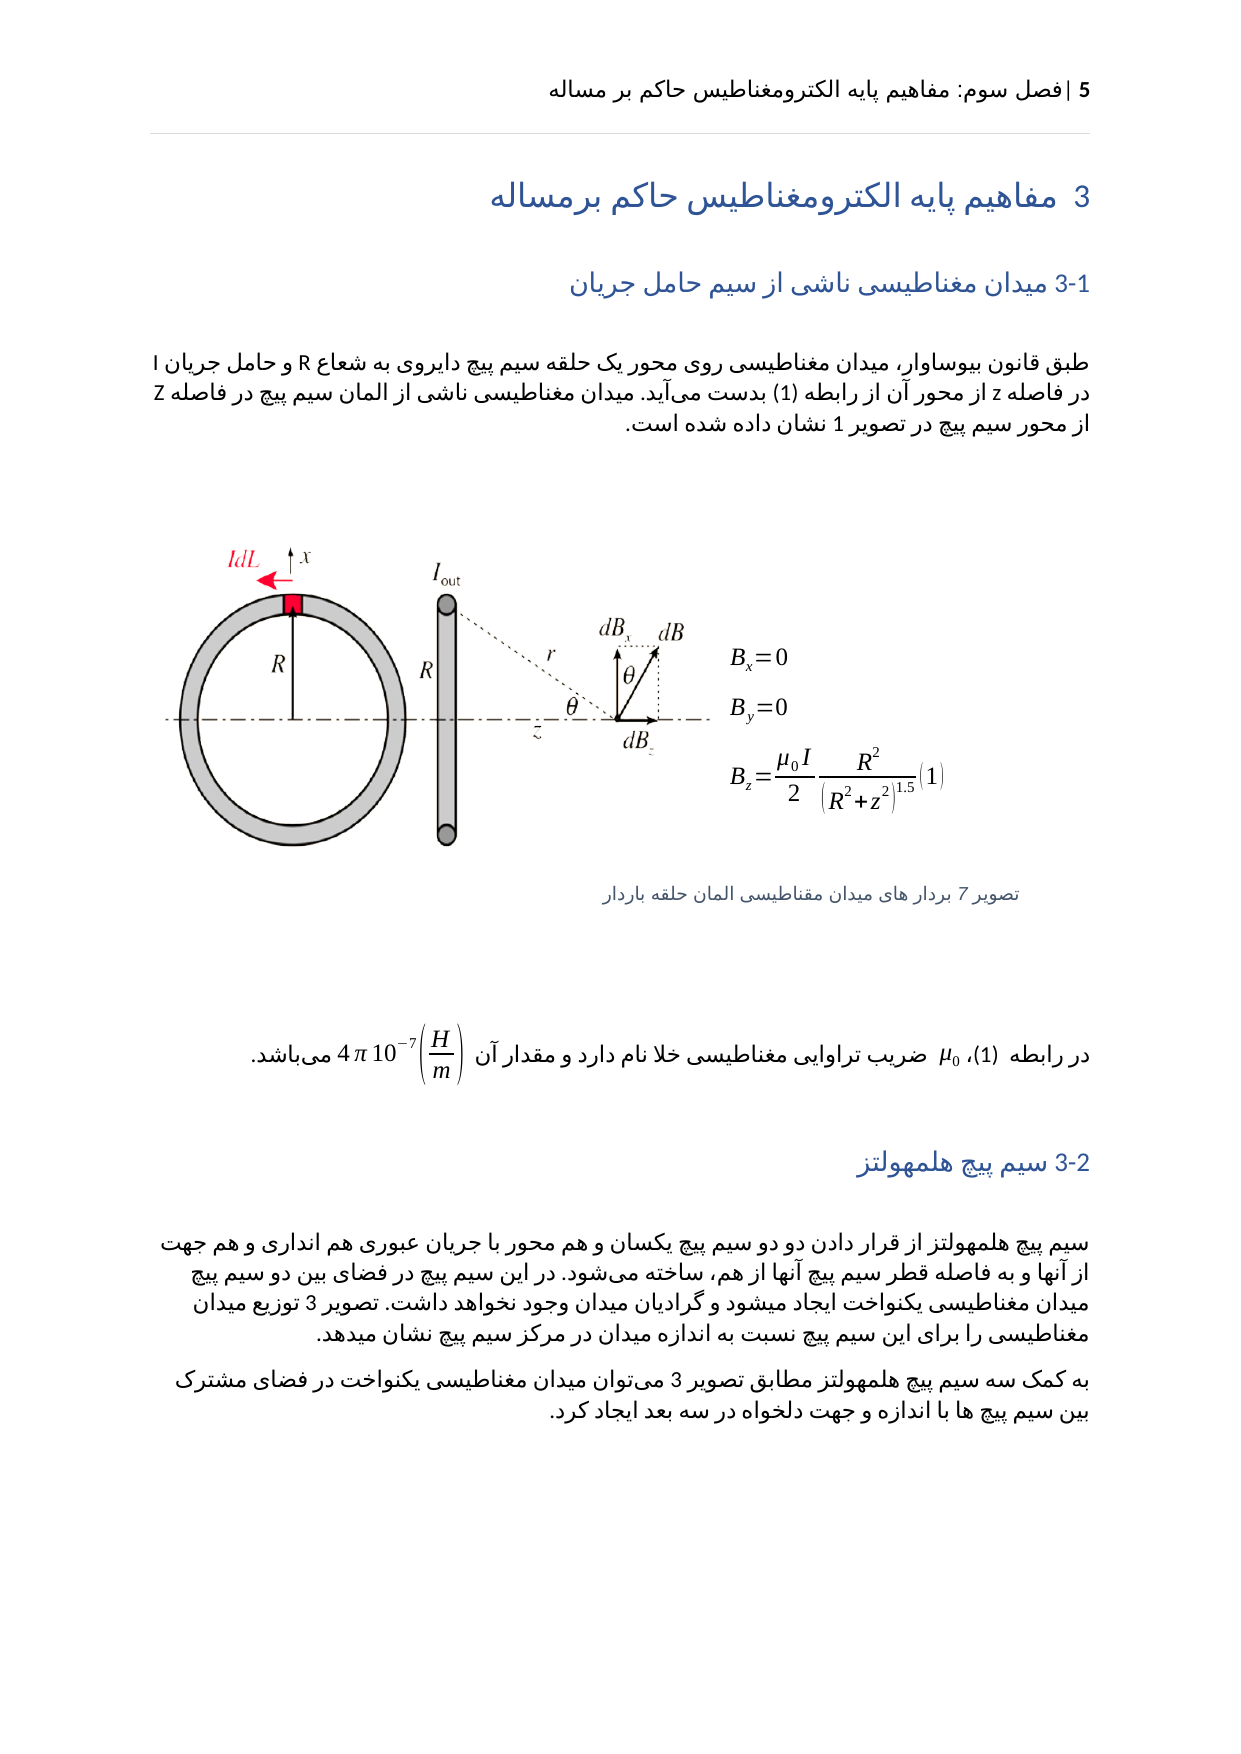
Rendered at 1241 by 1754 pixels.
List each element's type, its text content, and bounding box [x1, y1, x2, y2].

subtitle 3-1 میدان مغناطیسی ناشی از سیم حامل جریان [150, 266, 1090, 299]
text در رابطه (1)، ضریب تراوایی مغناطیسی خلا نام دارد و مقدار آن می‌باشد. [150, 1022, 1090, 1087]
subtitle 3 مفاهیم پایه الکترومغناطیس حاکم برمساله [150, 175, 1090, 216]
text سیم پیچ هلمهولتز از قرار دادن دو دو سیم پیچ یکسان و هم محور با جریان عبوری هم انداری و هم جهت از آنها و به فاصله قطر سیم پیچ آنها از هم، ساخته می‌شود. در این سیم پیچ در فضای بین دو سیم پیچ میدان مغناطیسی یکنواخت ایجاد میشود و گرادیان میدان وجود نخواهد داشت. تصویر 3 توزیع میدان مغناطیسی را برای این سیم پیچ نسبت به اندازه میدان در مرکز سیم پیچ نشان میدهد. [150, 1228, 1090, 1347]
subtitle 3-2 سیم پیچ هلمهولتز [150, 1146, 1090, 1179]
text به کمک سه سیم پیچ هلمهولتز مطابق تصویر 3 می‌توان میدان مغناطیسی یکنواخت در فضای مشترک بین سیم پیچ ها با اندازه و جهت دلخواه در سه بعد ایجاد کرد. [150, 1366, 1090, 1424]
picture [150, 530, 711, 874]
text طبق قانون بیوساوار، میدان مغناطیسی روی محور یک حلقه سیم پیچ دایروی به شعاع R و حامل جریان I در فاصله z از محور آن از رابطه (1) بدست می‌آید. میدان مغناطیسی ناشی از المان سیم پیچ در فاصله Z از محور سیم پیچ در تصویر 1 نشان داده شده است. [150, 348, 1090, 437]
